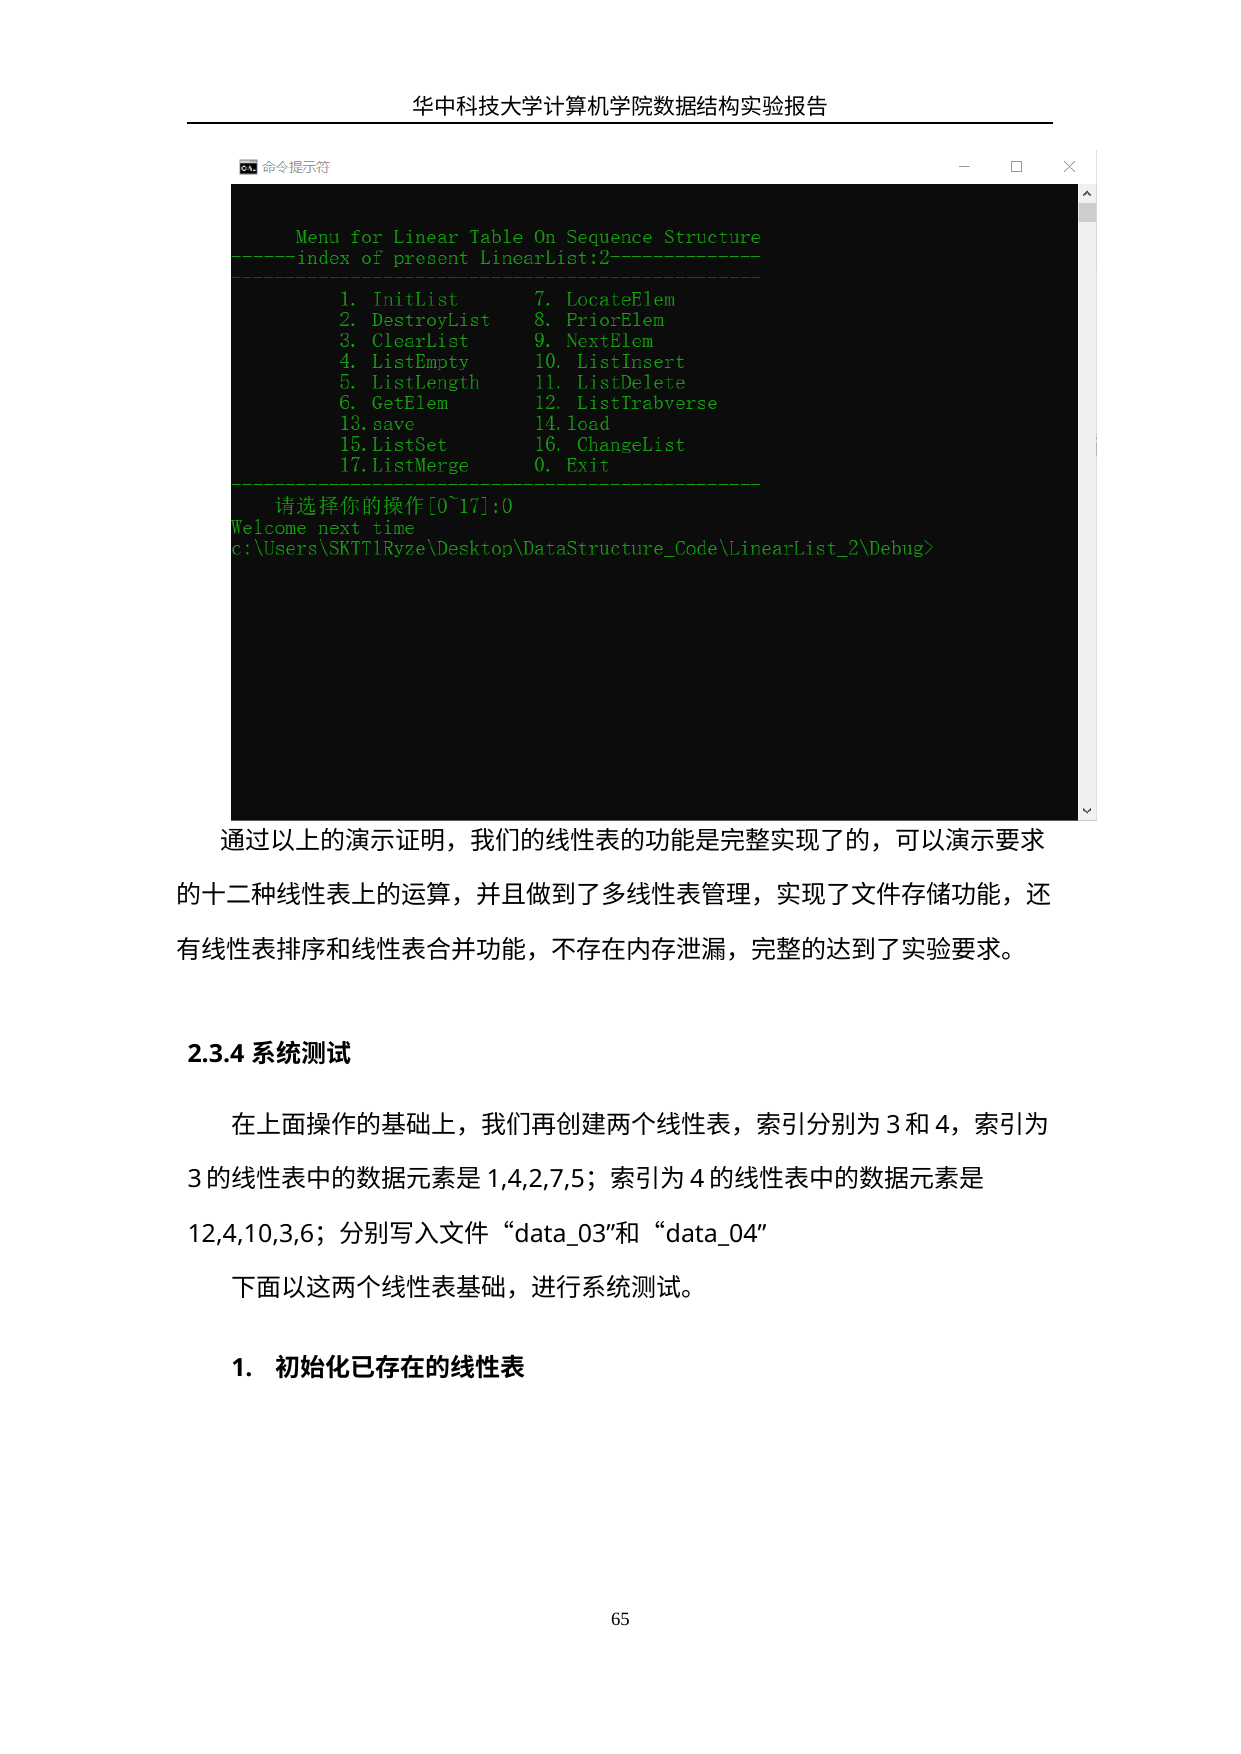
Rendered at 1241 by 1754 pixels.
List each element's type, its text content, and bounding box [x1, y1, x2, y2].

picture [231, 150, 1097, 821]
list 通过以上的演示证明，我们的线性表的功能是完整实现了的，可以演示要求的十二种线性表上的运算，并且做到了多线性表管理，实现了文件存储功能，还有线性表排序和线性表合并功能，不存在内存泄漏，完整的达到了实验要求。 [176, 821, 1053, 966]
list 下面以这两个线性表基础，进行系统测试。 [187, 1268, 1053, 1304]
subtitle 系统测试 [187, 1034, 1053, 1070]
list 在上面操作的基础上，我们再创建两个线性表，索引分别为3和4，索引为3的线性表中的数据元素是1,4,2,7,5；索引为4的线性表中的数据元素是12,4,10,3,6；分别写入文件“data_03”和“data_04” [187, 1104, 1053, 1249]
list 初始化已存在的线性表 [187, 1347, 1053, 1383]
